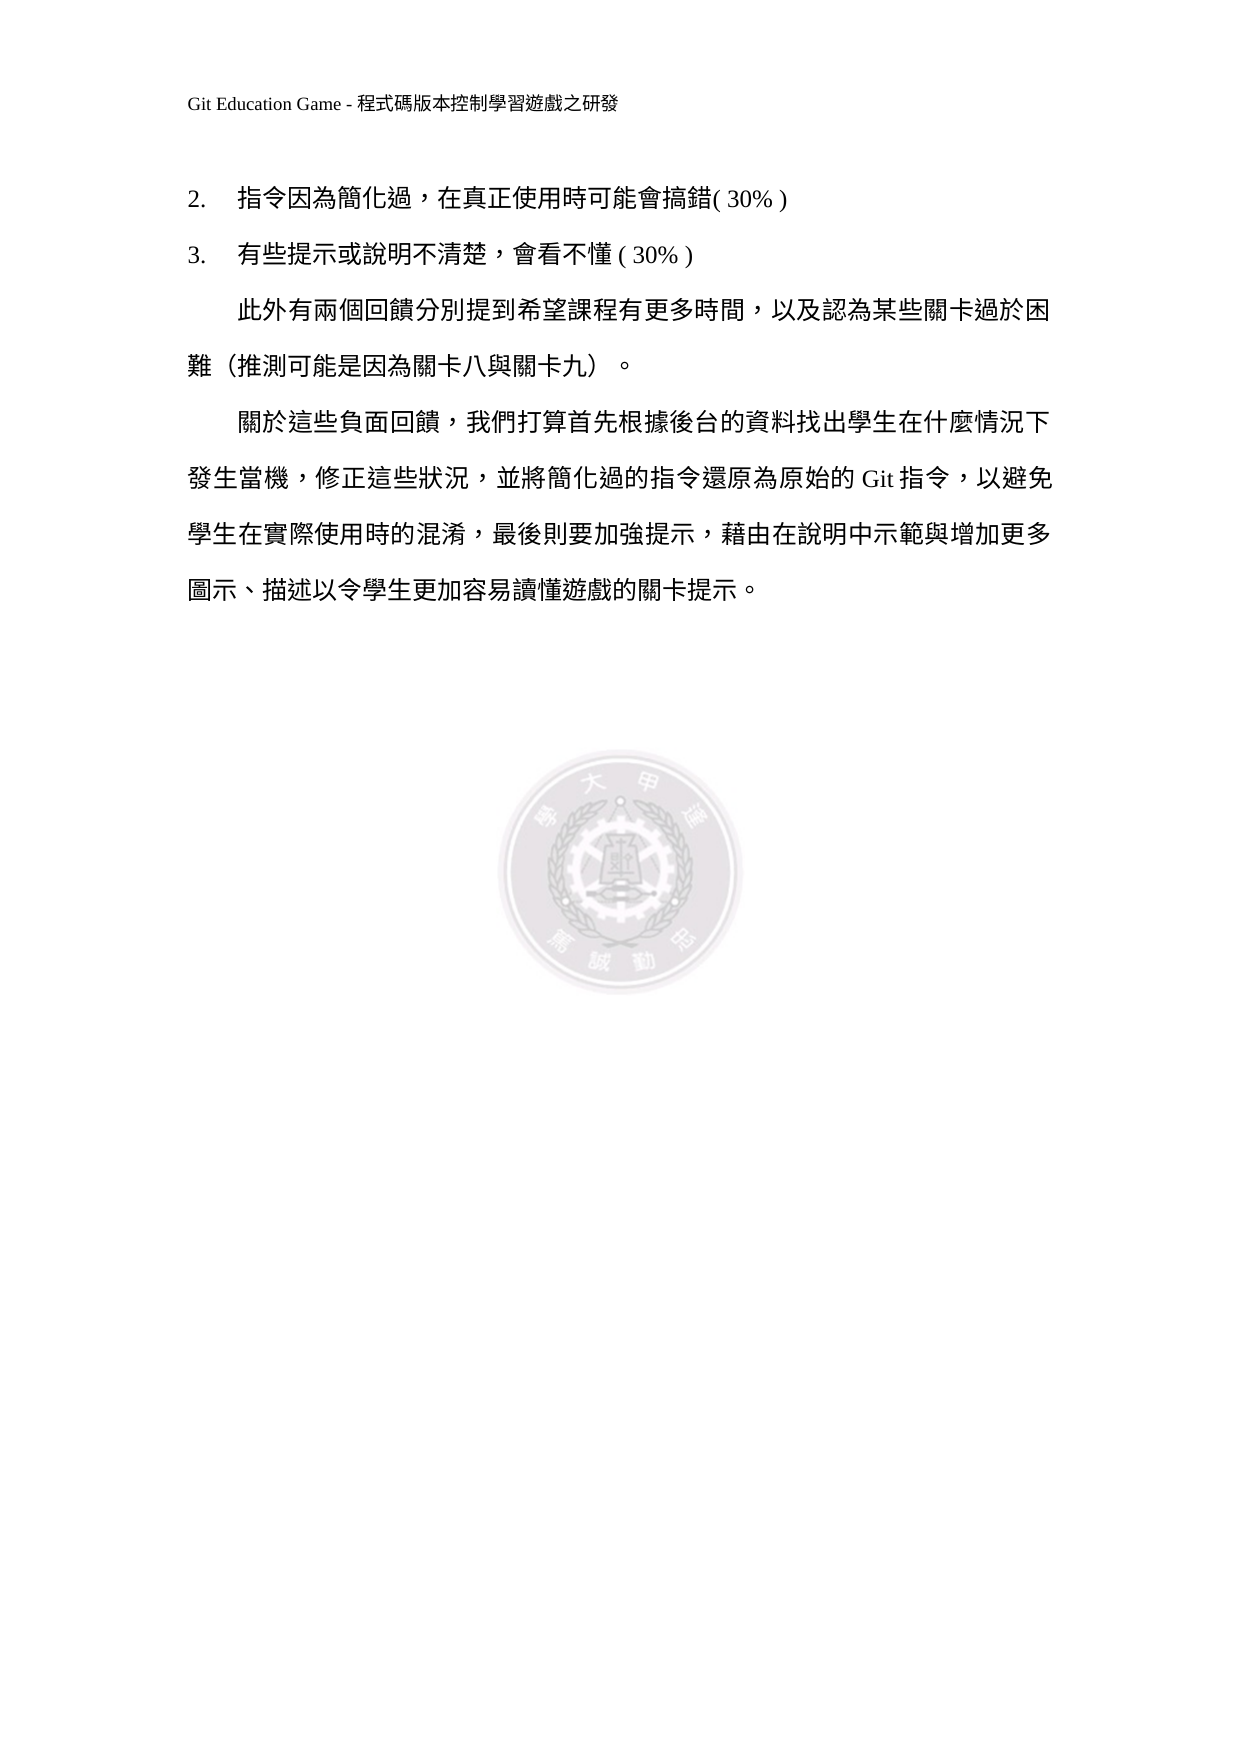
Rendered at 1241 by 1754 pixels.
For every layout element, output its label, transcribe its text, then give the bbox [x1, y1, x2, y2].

text 關於這些負面回饋，我們打算首先根據後台的資料找出學生在什麼情況下發生當機，修正這些狀況，並將簡化過的指令還原為原始的Git指令，以避免學生在實際使用時的混淆，最後則要加強提示，藉由在說明中示範與增加更多圖示、描述以令學生更加容易讀懂遊戲的關卡提示。 [187, 401, 1053, 608]
text 3. 有些提示或說明不清楚，會看不懂 ( 30% ) [187, 234, 1053, 271]
text 此外有兩個回饋分別提到希望課程有更多時間，以及認為某些關卡過於困難（推測可能是因為關卡八與關卡九）。 [187, 289, 1053, 383]
text 2. 指令因為簡化過，在真正使用時可能會搞錯( 30% ) [187, 178, 1053, 216]
picture [496, 747, 745, 996]
